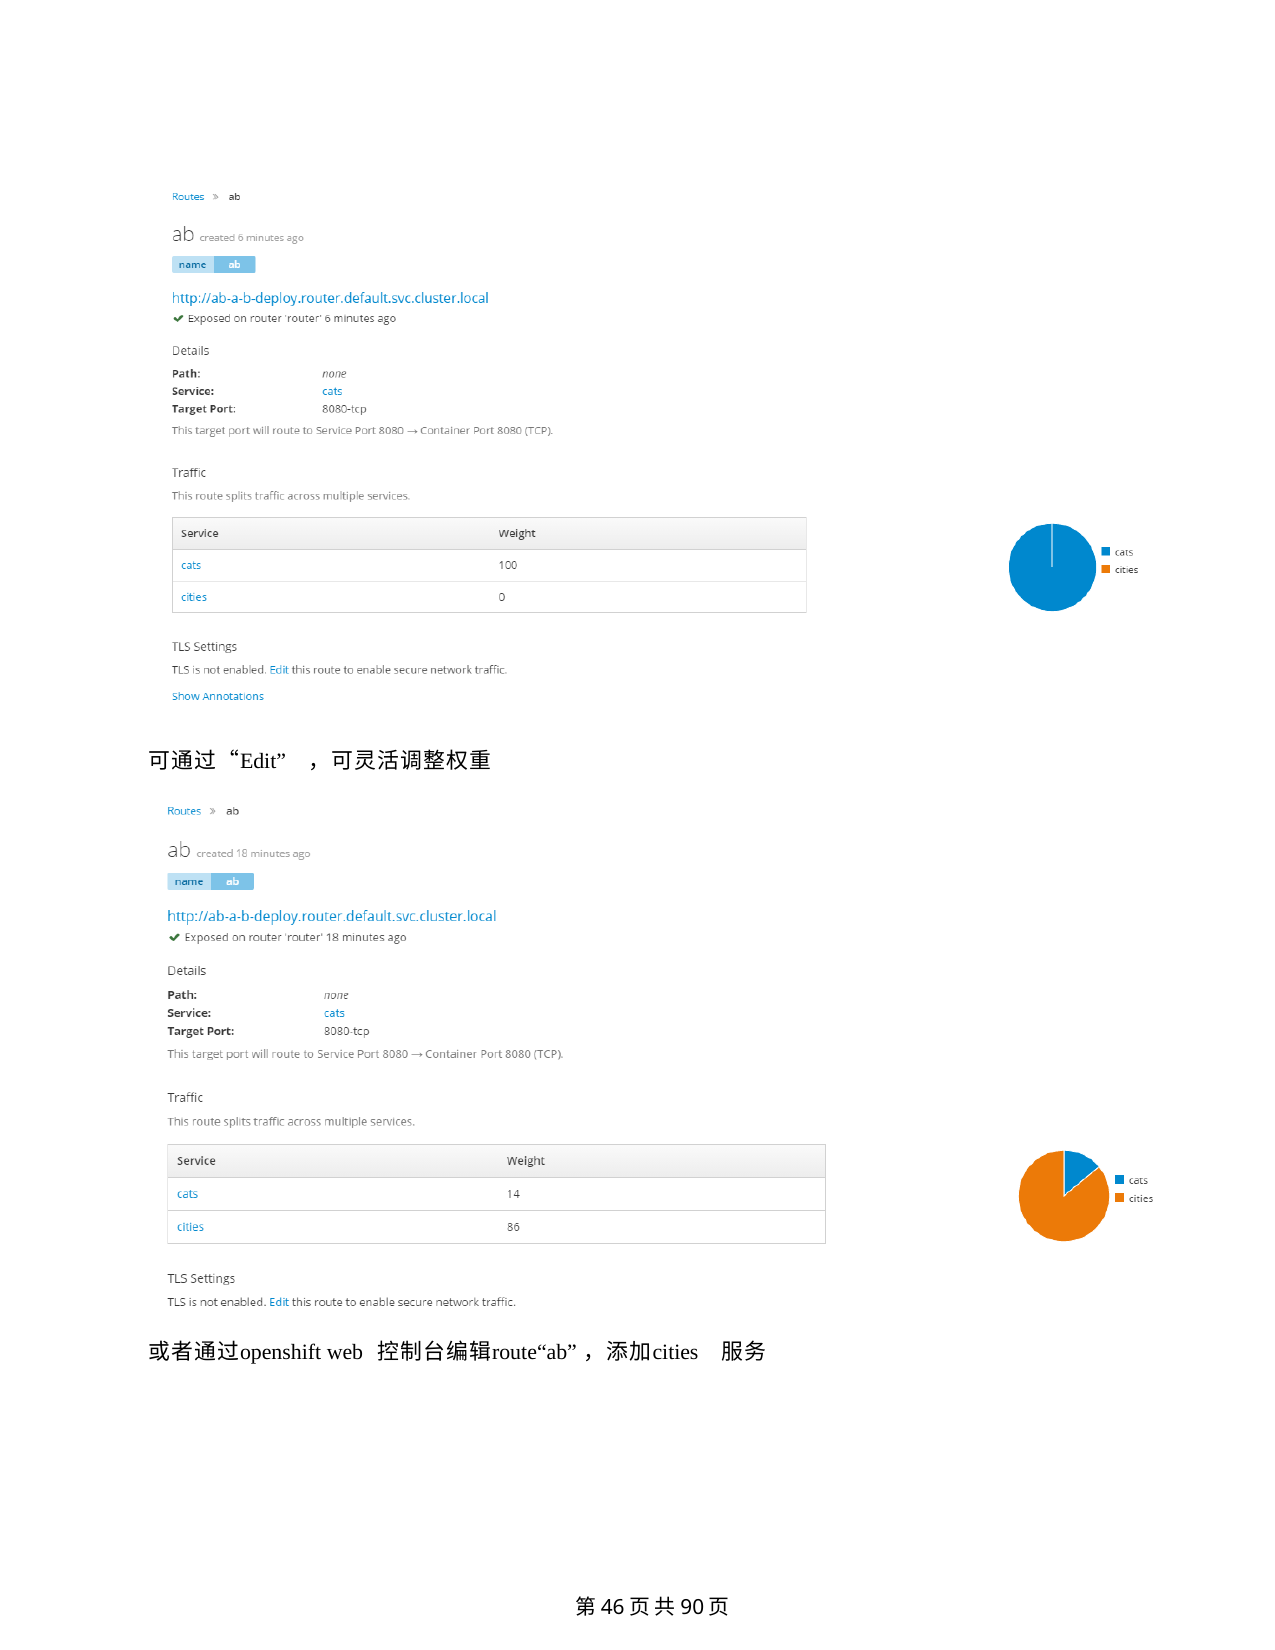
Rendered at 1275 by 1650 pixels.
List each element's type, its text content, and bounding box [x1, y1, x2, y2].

picture [148, 801, 1158, 1311]
text 或者通过openshift web控制台编辑route“ab”，添加cities服务 [148, 1331, 1156, 1368]
text 可通过“Edit”，可灵活调整权重 [148, 740, 1156, 777]
picture [148, 183, 1158, 709]
